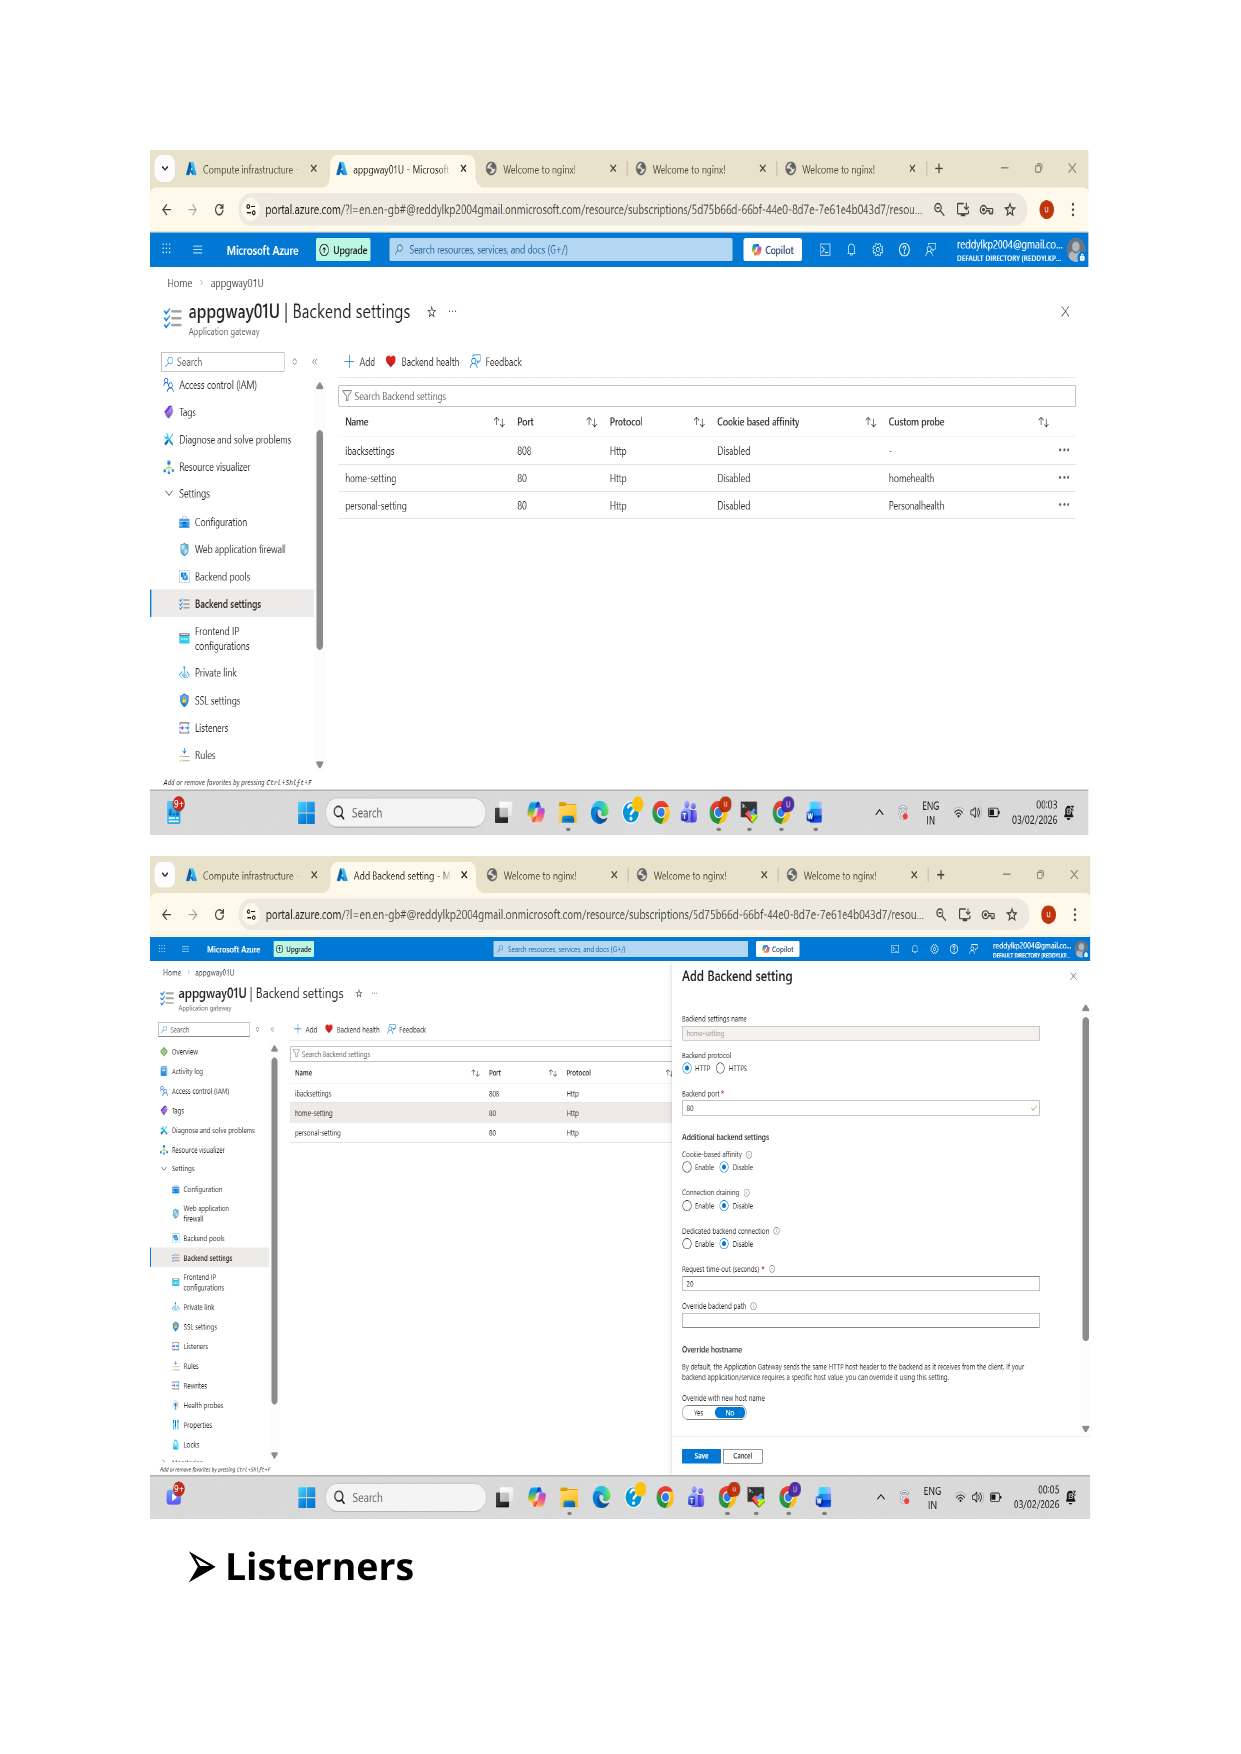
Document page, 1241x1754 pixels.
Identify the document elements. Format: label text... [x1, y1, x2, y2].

picture [150, 150, 1089, 835]
list Listerners [187, 1540, 1090, 1591]
picture [150, 856, 1091, 1519]
